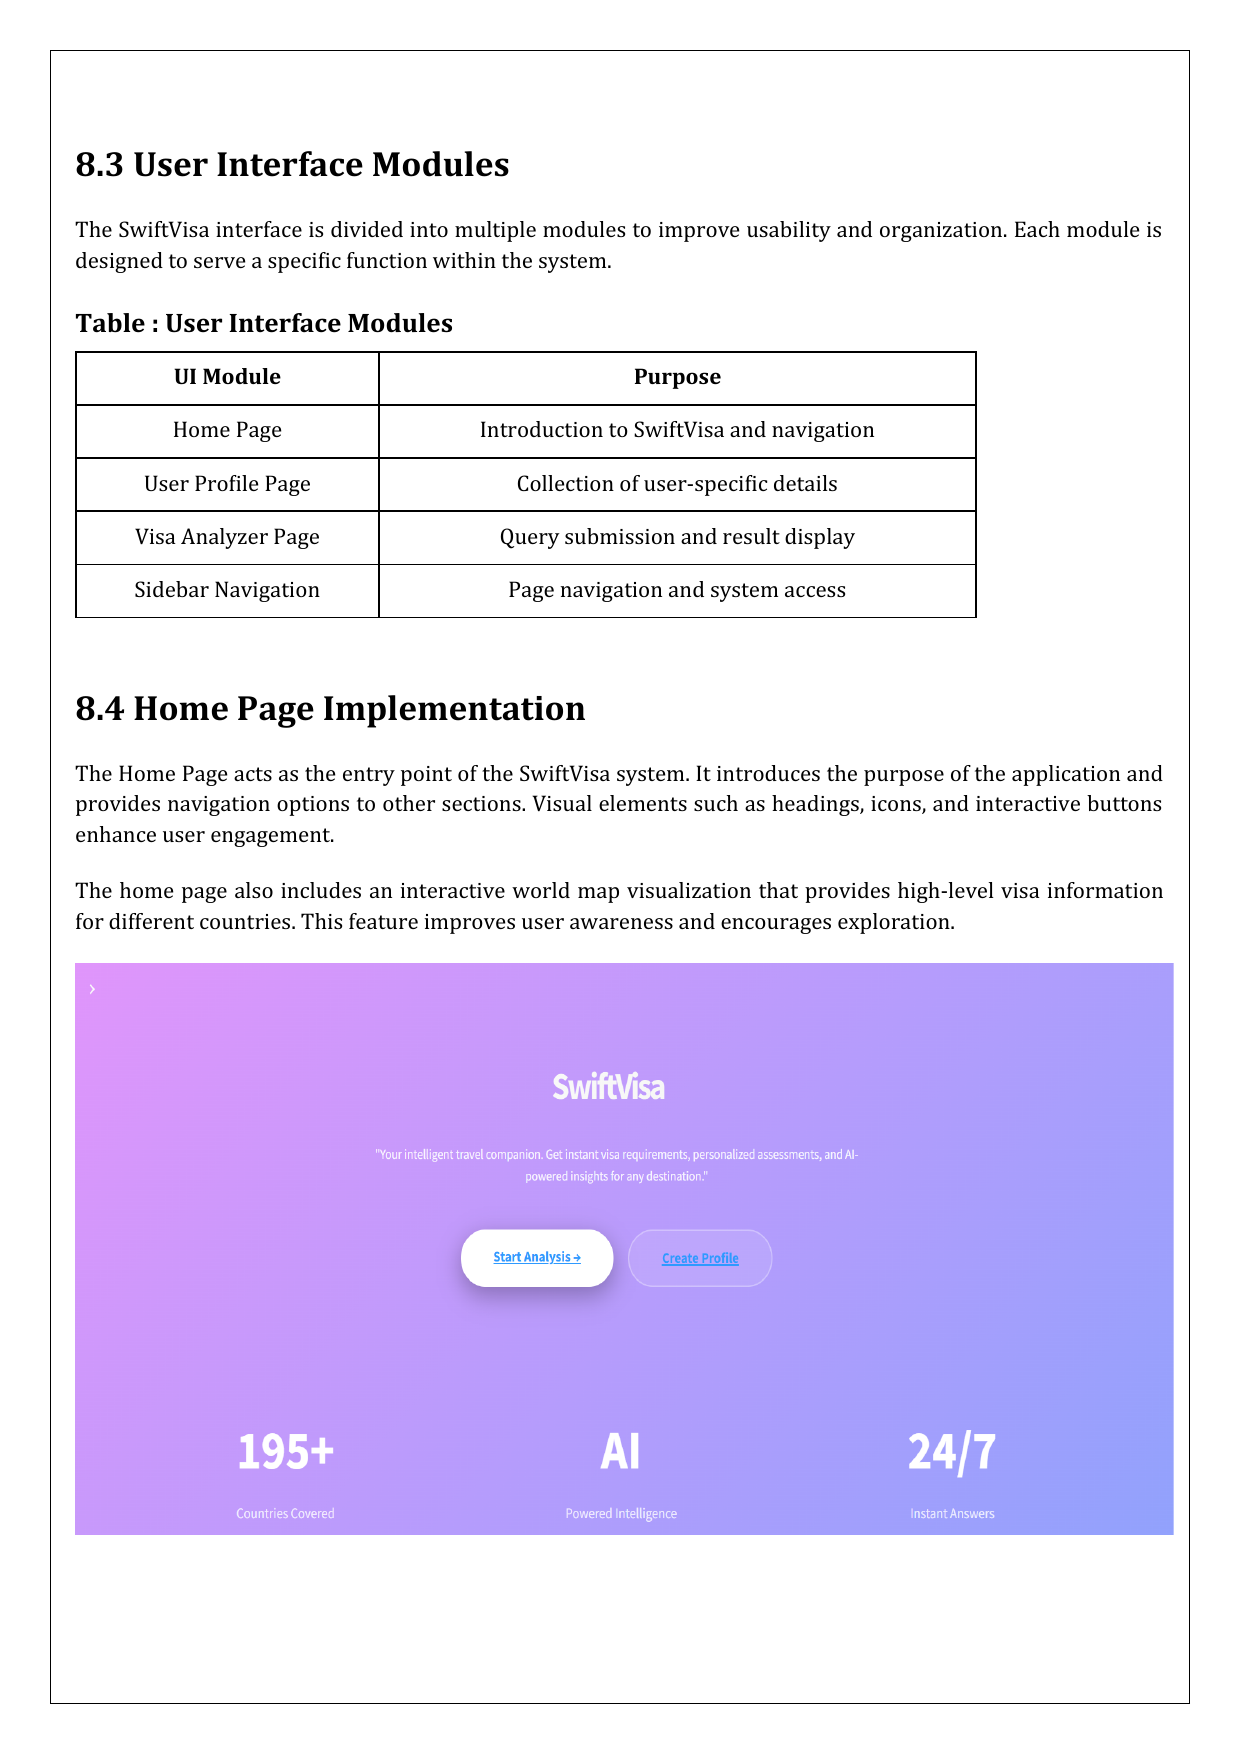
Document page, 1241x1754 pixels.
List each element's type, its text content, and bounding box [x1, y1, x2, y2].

table_cell User Profile Page [77, 459, 378, 510]
table_header UI Module [77, 353, 378, 404]
table_cell Introduction to SwiftVisa and navigation [380, 406, 975, 457]
table_cell Sidebar Navigation [77, 565, 378, 617]
text The Home Page acts as the entry point of the SwiftVisa system. It introduces the purpose of the application and provides navigation options to other sections. Visual elements such as headings, icons, and interactive buttons enhance user engagement. [75, 759, 1165, 848]
text The SwiftVisa interface is divided into multiple modules to improve usability and organization. Each module is designed to serve a specific function within the system. [75, 215, 1165, 273]
text The home page also includes an interactive world map visualization that provides high-level visa information for different countries. This feature improves user awareness and encourages exploration. [75, 877, 1165, 934]
subtitle 8.3 User Interface Modules [75, 143, 1165, 184]
picture [75, 963, 1174, 1535]
table_header Purpose [380, 353, 975, 404]
subtitle Table : User Interface Modules [75, 306, 1165, 338]
table_cell Query submission and result display [380, 512, 975, 563]
subtitle 8.4 Home Page Implementation [75, 687, 1165, 728]
table_cell Visa Analyzer Page [77, 512, 378, 563]
table_cell Home Page [77, 406, 378, 457]
table_cell Collection of user-specific details [380, 459, 975, 510]
table_cell Page navigation and system access [380, 565, 975, 617]
